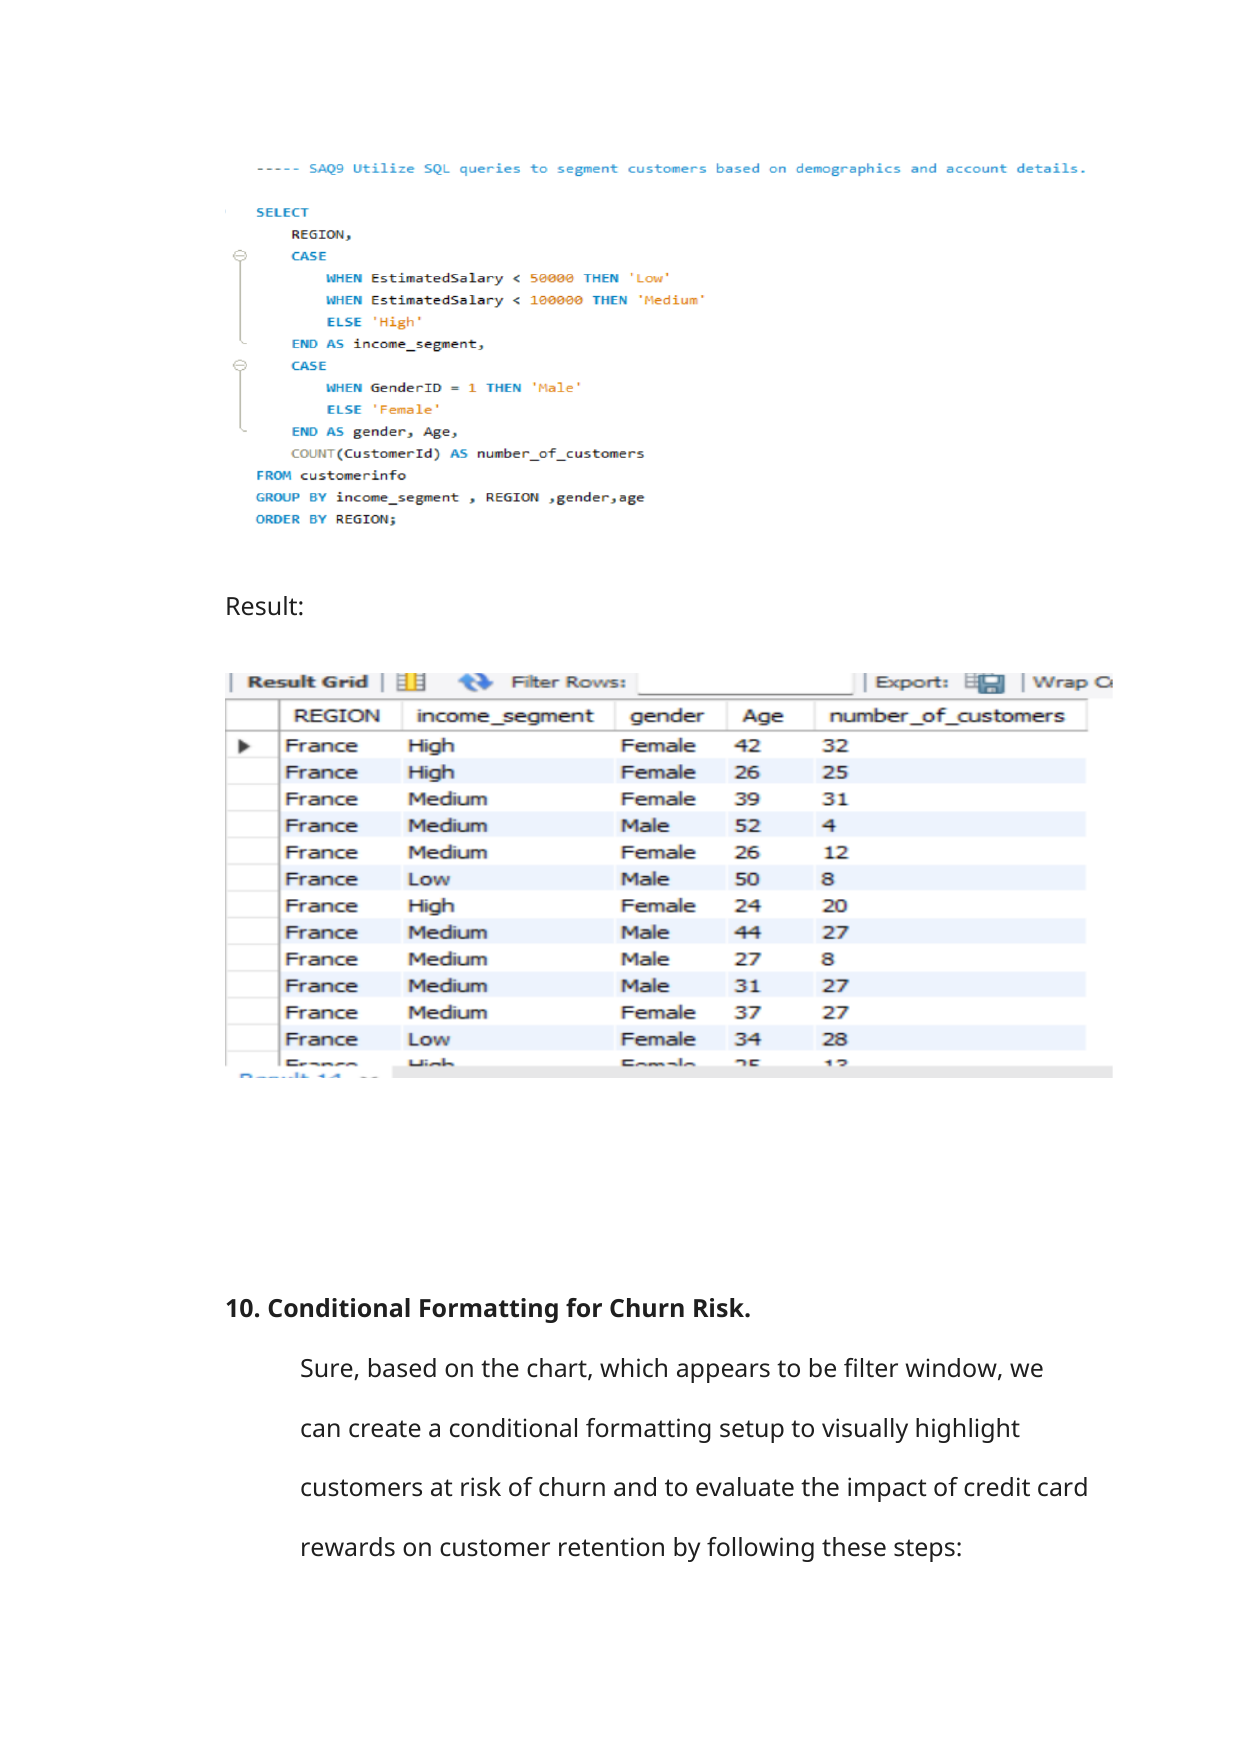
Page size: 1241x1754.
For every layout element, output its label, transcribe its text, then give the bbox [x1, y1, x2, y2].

picture [225, 673, 1113, 1078]
text Result: [225, 588, 1090, 622]
picture [225, 150, 1166, 544]
text 10. Conditional Formatting for Churn Risk. Sure, based on the chart, which appears to be filter window, we can create a conditional formatting setup to visually highlight customers at risk of churn and to evaluate the impact of credit card rewards on customer retention by following these steps: [225, 1291, 1090, 1563]
